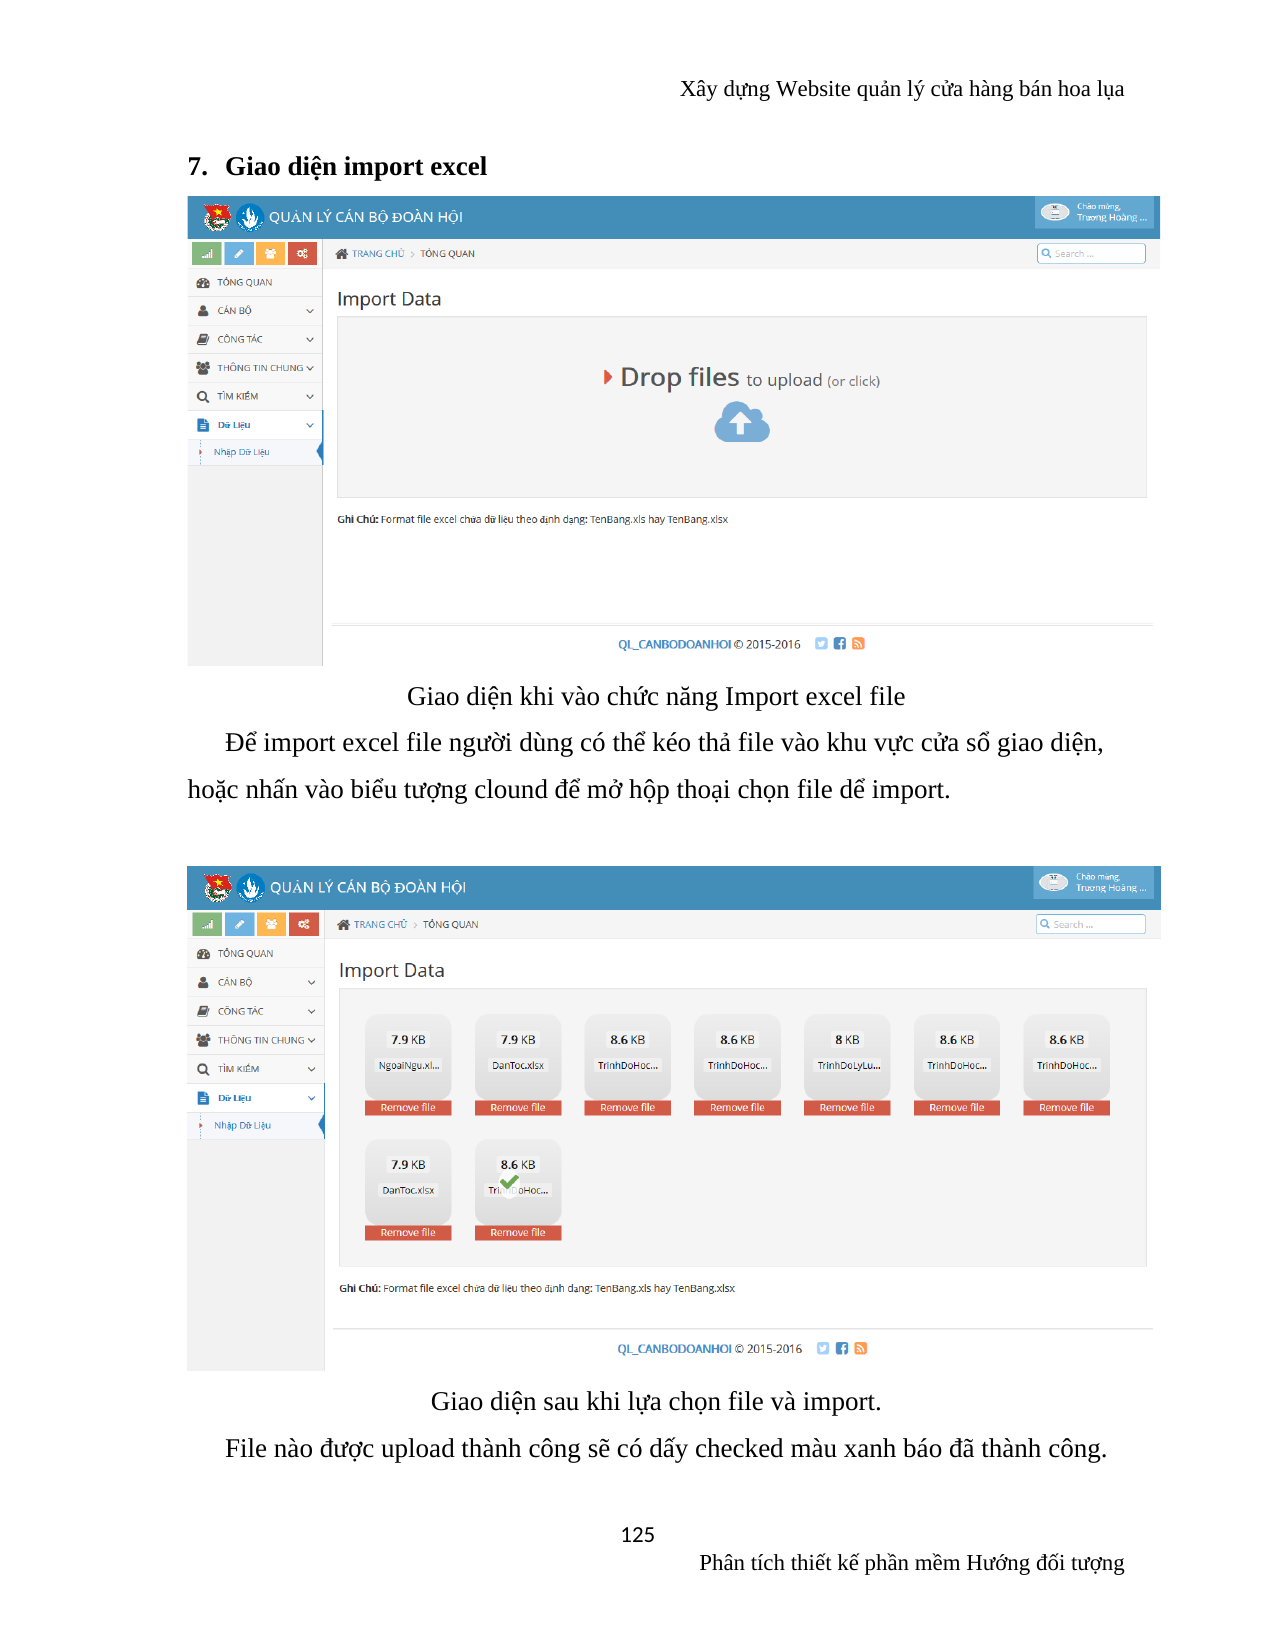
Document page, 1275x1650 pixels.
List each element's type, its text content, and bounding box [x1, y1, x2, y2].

list Để import excel file người dùng có thể kéo thả file vào khu vực cửa sổ giao diện, hoặc nhấn vào biểu tượng clound để mở hộp thoại chọn file dể import. [187, 726, 1125, 804]
list Giao diện import excel [187, 150, 1125, 181]
picture [187, 866, 1161, 1371]
list Giao diện sau khi lựa chọn file và import. [187, 1385, 1125, 1416]
list Giao diện khi vào chức năng Import excel file [187, 680, 1125, 711]
picture [187, 196, 1161, 666]
list File nào được upload thành công sẽ có dấy checked màu xanh báo đã thành công. [187, 1432, 1125, 1463]
